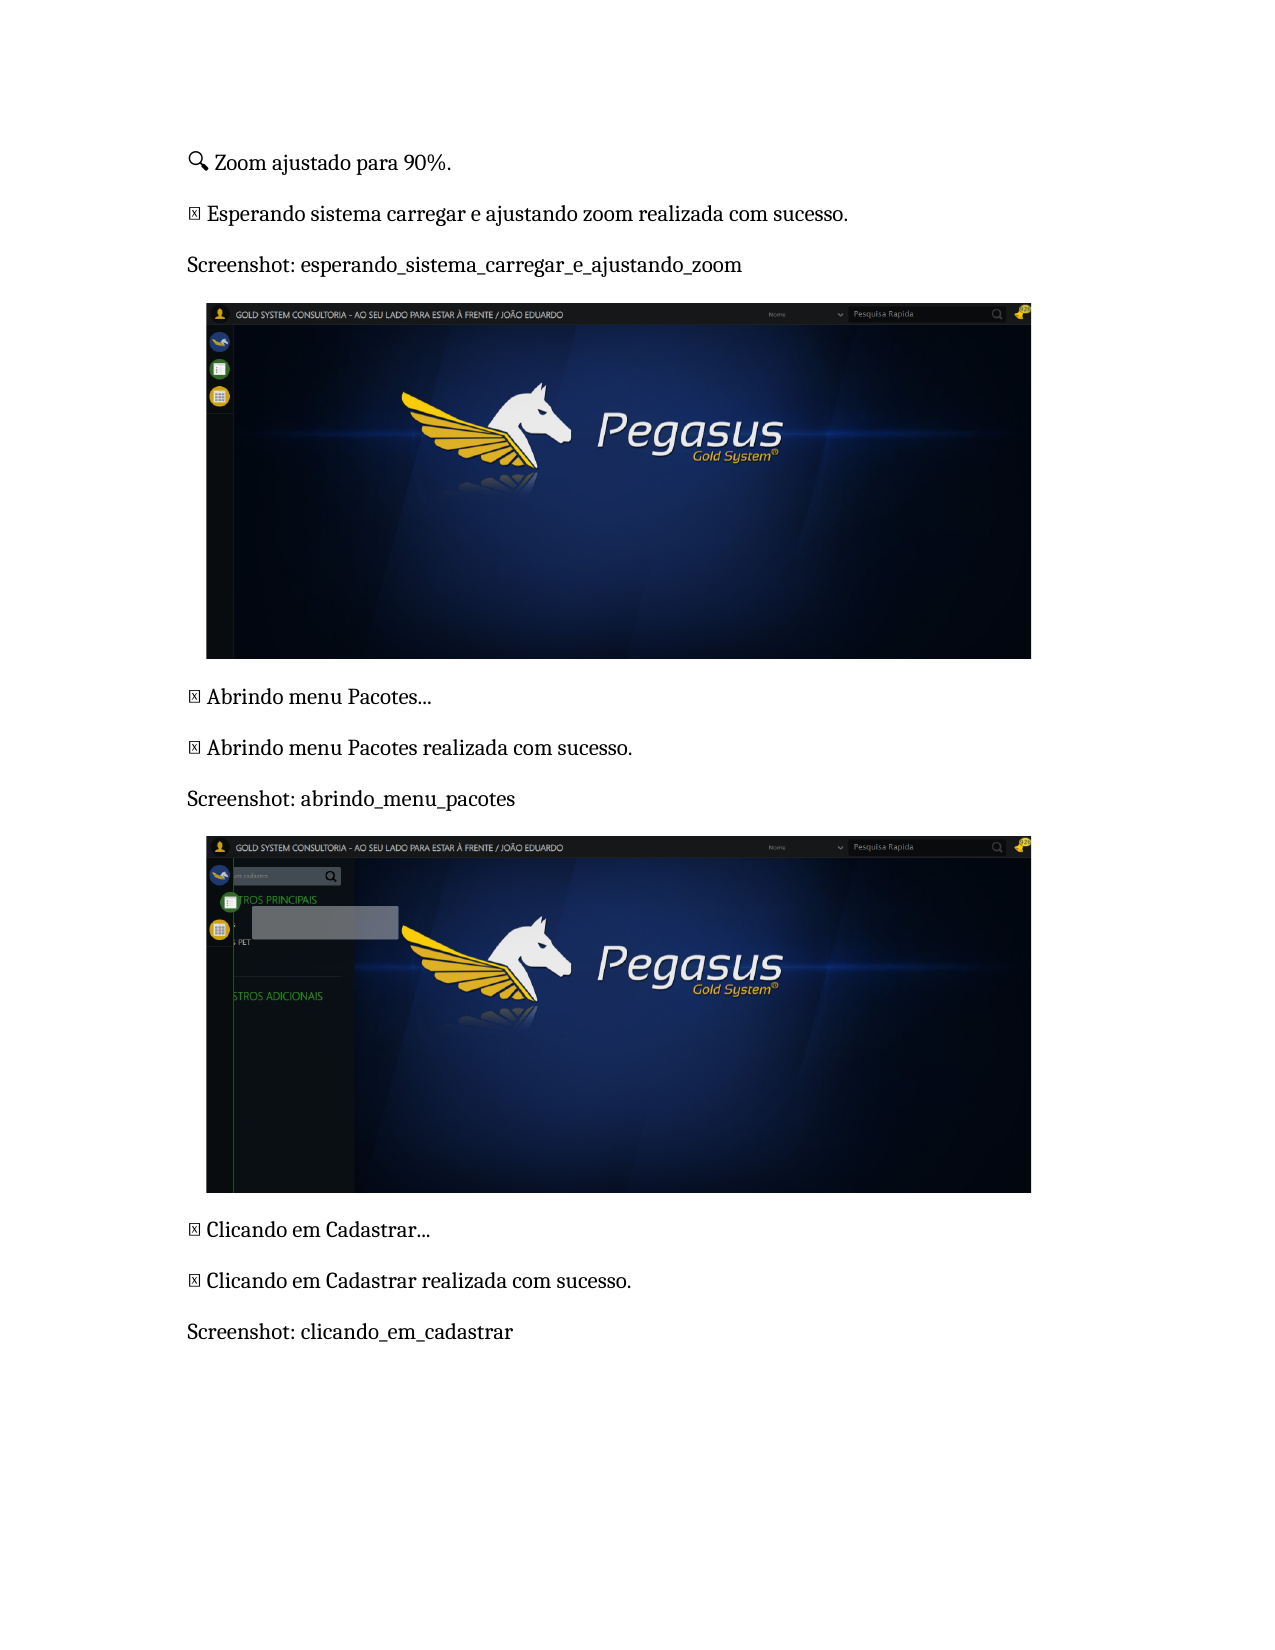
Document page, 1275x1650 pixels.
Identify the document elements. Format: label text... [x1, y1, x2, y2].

text 🔄 Clicando em Cadastrar... [187, 1217, 1087, 1243]
text Screenshot: clicando_em_cadastrar [187, 1319, 1087, 1346]
text Screenshot: abrindo_menu_pacotes [187, 786, 1087, 812]
picture [206, 836, 1032, 1193]
text ✅ Clicando em Cadastrar realizada com sucesso. [187, 1268, 1087, 1294]
text ✅ Esperando sistema carregar e ajustando zoom realizada com sucesso. [187, 201, 1087, 227]
text 🔍 Zoom ajustado para 90%. [187, 150, 1087, 176]
text 🔄 Abrindo menu Pacotes... [187, 683, 1087, 710]
text ✅ Abrindo menu Pacotes realizada com sucesso. [187, 734, 1087, 761]
text Screenshot: esperando_sistema_carregar_e_ajustando_zoom [187, 252, 1087, 278]
picture [206, 303, 1032, 659]
